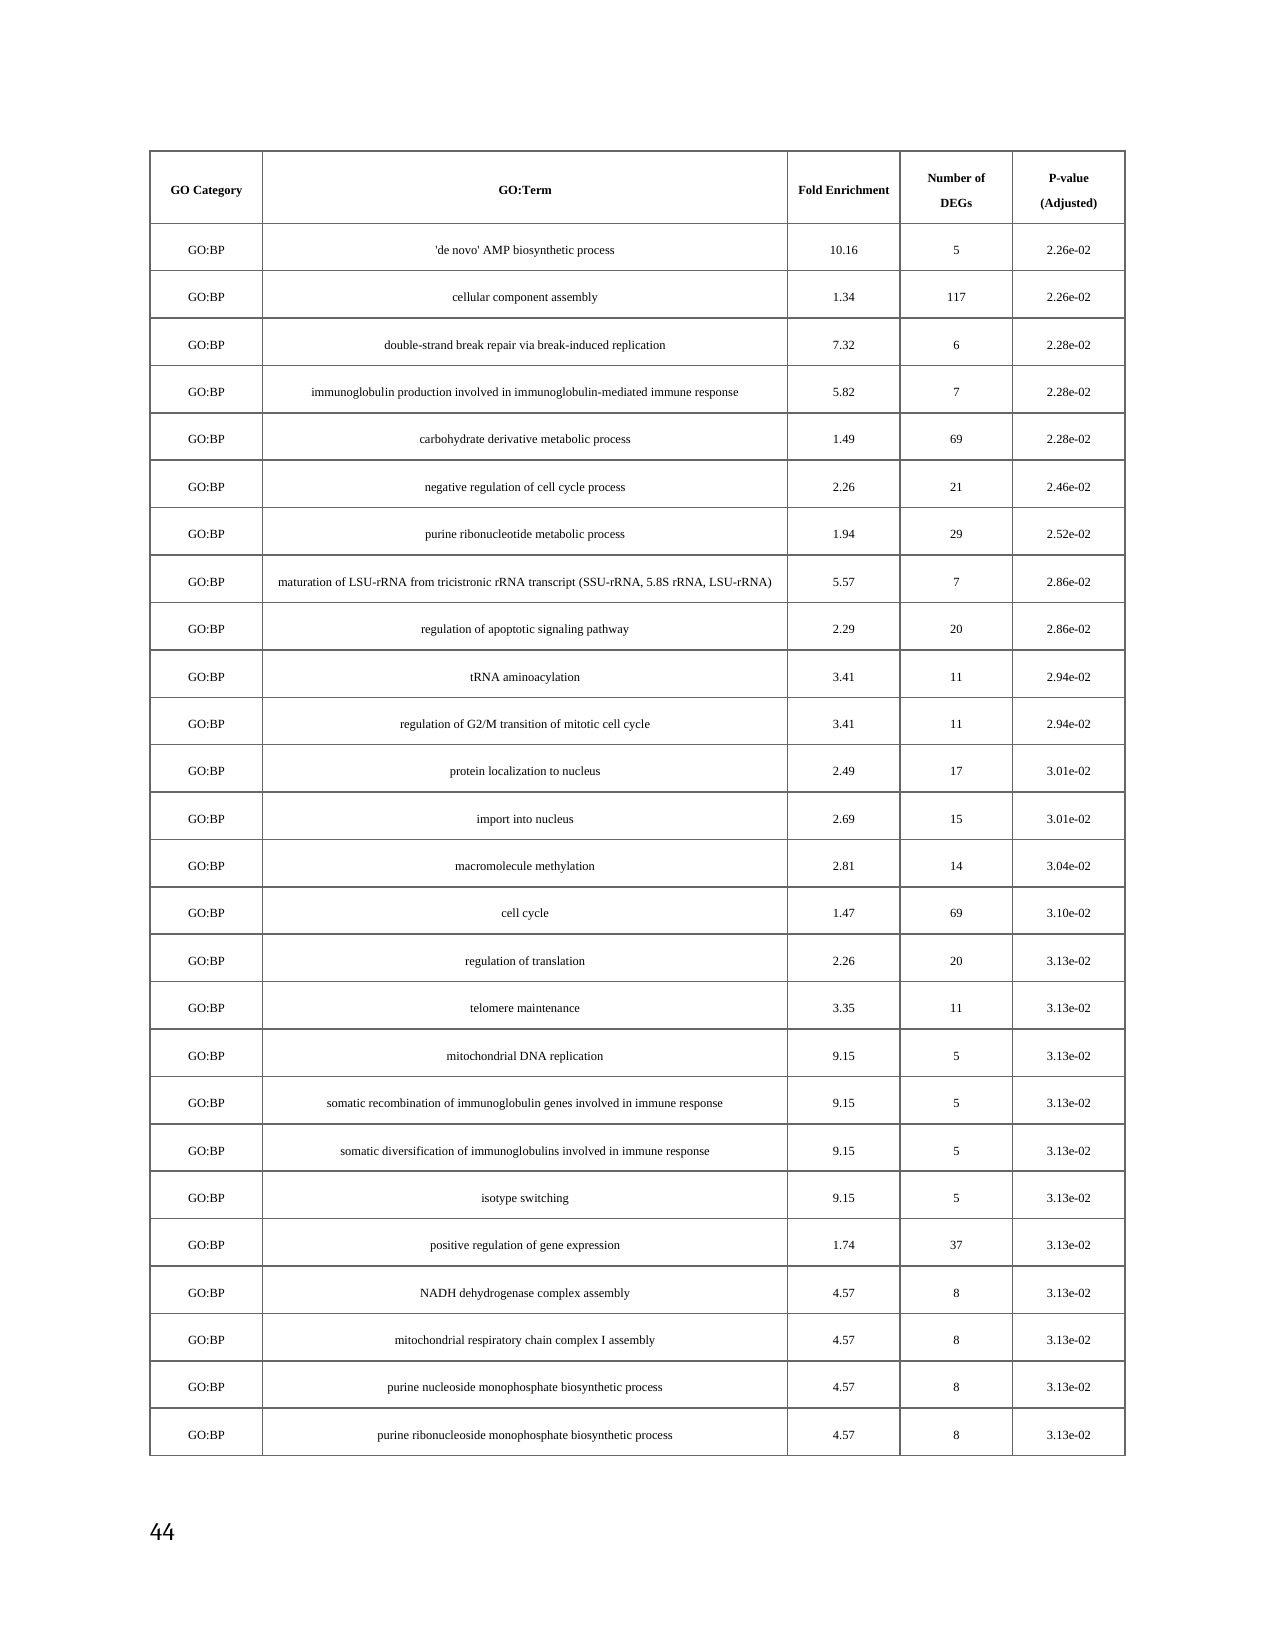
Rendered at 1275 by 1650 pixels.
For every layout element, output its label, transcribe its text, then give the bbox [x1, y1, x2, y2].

table_cell 1.94 [788, 508, 899, 554]
table_cell 117 [901, 271, 1012, 317]
table_cell GO:BP [151, 840, 262, 886]
table_cell 17 [901, 745, 1012, 791]
table_cell 3.01e-02 [1013, 793, 1124, 838]
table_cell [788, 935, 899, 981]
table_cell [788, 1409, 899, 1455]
table_cell regulation of apoptotic signaling pathway [263, 603, 787, 649]
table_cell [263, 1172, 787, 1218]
table_cell 2.52e-02 [1013, 508, 1124, 554]
table_cell 2.49 [788, 745, 899, 791]
table_cell GO:BP [151, 793, 262, 838]
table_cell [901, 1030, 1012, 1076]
table_cell GO:BP [151, 651, 262, 696]
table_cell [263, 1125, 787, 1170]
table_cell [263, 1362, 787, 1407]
table_cell GO:BP [151, 556, 262, 602]
table_cell GO:BP [151, 745, 262, 791]
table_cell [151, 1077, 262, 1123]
table_header Fold Enrichment [788, 152, 899, 222]
table_cell 'de novo' AMP biosynthetic process [263, 224, 787, 270]
table_cell 3.04e-02 [1013, 840, 1124, 886]
table_cell 2.94e-02 [1013, 698, 1124, 744]
table_cell purine ribonucleotide metabolic process [263, 508, 787, 554]
table_cell GO:BP [151, 888, 262, 933]
table_cell 11 [901, 651, 1012, 696]
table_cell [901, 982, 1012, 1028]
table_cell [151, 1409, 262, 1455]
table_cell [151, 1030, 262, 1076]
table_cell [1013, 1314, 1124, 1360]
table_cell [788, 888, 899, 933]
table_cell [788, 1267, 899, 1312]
table_cell 2.28e-02 [1013, 414, 1124, 459]
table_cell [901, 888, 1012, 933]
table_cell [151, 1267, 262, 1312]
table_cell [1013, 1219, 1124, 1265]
table_cell carbohydrate derivative metabolic process [263, 414, 787, 459]
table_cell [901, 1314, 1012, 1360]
table_cell 7 [901, 556, 1012, 602]
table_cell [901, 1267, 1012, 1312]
table_cell 1.49 [788, 414, 899, 459]
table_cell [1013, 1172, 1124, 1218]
table_cell GO:BP [151, 698, 262, 744]
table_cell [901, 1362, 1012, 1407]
table_cell 29 [901, 508, 1012, 554]
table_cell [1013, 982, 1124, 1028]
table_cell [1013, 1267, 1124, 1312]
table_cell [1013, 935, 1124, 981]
table_cell maturation of LSU-rRNA from tricistronic rRNA transcript (SSU-rRNA, 5.8S rRNA, LSU-rRNA) [263, 556, 787, 602]
table_cell 2.86e-02 [1013, 603, 1124, 649]
table_cell cellular component assembly [263, 271, 787, 317]
table_cell 20 [901, 603, 1012, 649]
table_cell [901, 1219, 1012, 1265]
table_cell GO:BP [151, 414, 262, 459]
table_cell 10.16 [788, 224, 899, 270]
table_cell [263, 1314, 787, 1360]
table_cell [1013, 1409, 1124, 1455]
table_cell 21 [901, 461, 1012, 507]
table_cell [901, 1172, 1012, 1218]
table_cell 14 [901, 840, 1012, 886]
table_cell macromolecule methylation [263, 840, 787, 886]
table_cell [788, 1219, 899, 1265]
table_cell 2.28e-02 [1013, 319, 1124, 364]
table_cell GO:BP [151, 271, 262, 317]
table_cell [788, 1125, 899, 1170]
table_cell 2.81 [788, 840, 899, 886]
table_cell 2.26e-02 [1013, 271, 1124, 317]
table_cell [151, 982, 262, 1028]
table_cell 2.69 [788, 793, 899, 838]
table_cell GO:BP [151, 224, 262, 270]
table_cell 69 [901, 414, 1012, 459]
table_header GO:Term [263, 152, 787, 222]
table_cell 6 [901, 319, 1012, 364]
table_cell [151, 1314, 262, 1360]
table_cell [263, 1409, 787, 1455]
table_cell 3.01e-02 [1013, 745, 1124, 791]
table_header Number of DEGs [901, 152, 1012, 222]
table_cell protein localization to nucleus [263, 745, 787, 791]
table_cell 7.32 [788, 319, 899, 364]
table_cell regulation of G2/M transition of mitotic cell cycle [263, 698, 787, 744]
table_cell 11 [901, 698, 1012, 744]
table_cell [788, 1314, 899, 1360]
table_header GO Category [151, 152, 262, 222]
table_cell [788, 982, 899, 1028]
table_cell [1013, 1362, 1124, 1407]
table_cell 1.34 [788, 271, 899, 317]
table_cell 2.29 [788, 603, 899, 649]
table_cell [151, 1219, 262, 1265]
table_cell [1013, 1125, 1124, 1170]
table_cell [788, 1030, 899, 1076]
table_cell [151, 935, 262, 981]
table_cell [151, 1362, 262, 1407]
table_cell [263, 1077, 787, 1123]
table_cell 2.46e-02 [1013, 461, 1124, 507]
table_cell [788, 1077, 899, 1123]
table_cell 2.94e-02 [1013, 651, 1124, 696]
table_cell GO:BP [151, 319, 262, 364]
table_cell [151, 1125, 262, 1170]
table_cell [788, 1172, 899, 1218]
table_cell 2.86e-02 [1013, 556, 1124, 602]
table_cell cell cycle [263, 888, 787, 933]
table_cell immunoglobulin production involved in immunoglobulin-mediated immune response [263, 366, 787, 412]
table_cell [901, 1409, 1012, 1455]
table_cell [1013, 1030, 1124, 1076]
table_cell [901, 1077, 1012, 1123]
table_cell 15 [901, 793, 1012, 838]
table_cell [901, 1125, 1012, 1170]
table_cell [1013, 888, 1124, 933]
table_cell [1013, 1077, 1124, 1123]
table_cell 7 [901, 366, 1012, 412]
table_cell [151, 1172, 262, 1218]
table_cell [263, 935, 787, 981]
table_cell double-strand break repair via break-induced replication [263, 319, 787, 364]
table_cell GO:BP [151, 508, 262, 554]
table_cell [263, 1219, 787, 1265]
table_cell 5.82 [788, 366, 899, 412]
table_header P-value (Adjusted) [1013, 152, 1124, 222]
table_cell GO:BP [151, 461, 262, 507]
table_cell 3.41 [788, 651, 899, 696]
table_cell 2.26 [788, 461, 899, 507]
table_cell tRNA aminoacylation [263, 651, 787, 696]
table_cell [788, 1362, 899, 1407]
table_cell GO:BP [151, 366, 262, 412]
table_cell 5 [901, 224, 1012, 270]
table_cell negative regulation of cell cycle process [263, 461, 787, 507]
table_cell 2.26e-02 [1013, 224, 1124, 270]
table_cell 2.28e-02 [1013, 366, 1124, 412]
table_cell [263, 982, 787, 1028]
table_cell import into nucleus [263, 793, 787, 838]
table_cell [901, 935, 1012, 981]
table_cell 5.57 [788, 556, 899, 602]
table_cell GO:BP [151, 603, 262, 649]
table_cell 3.41 [788, 698, 899, 744]
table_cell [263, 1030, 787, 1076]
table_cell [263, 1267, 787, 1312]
